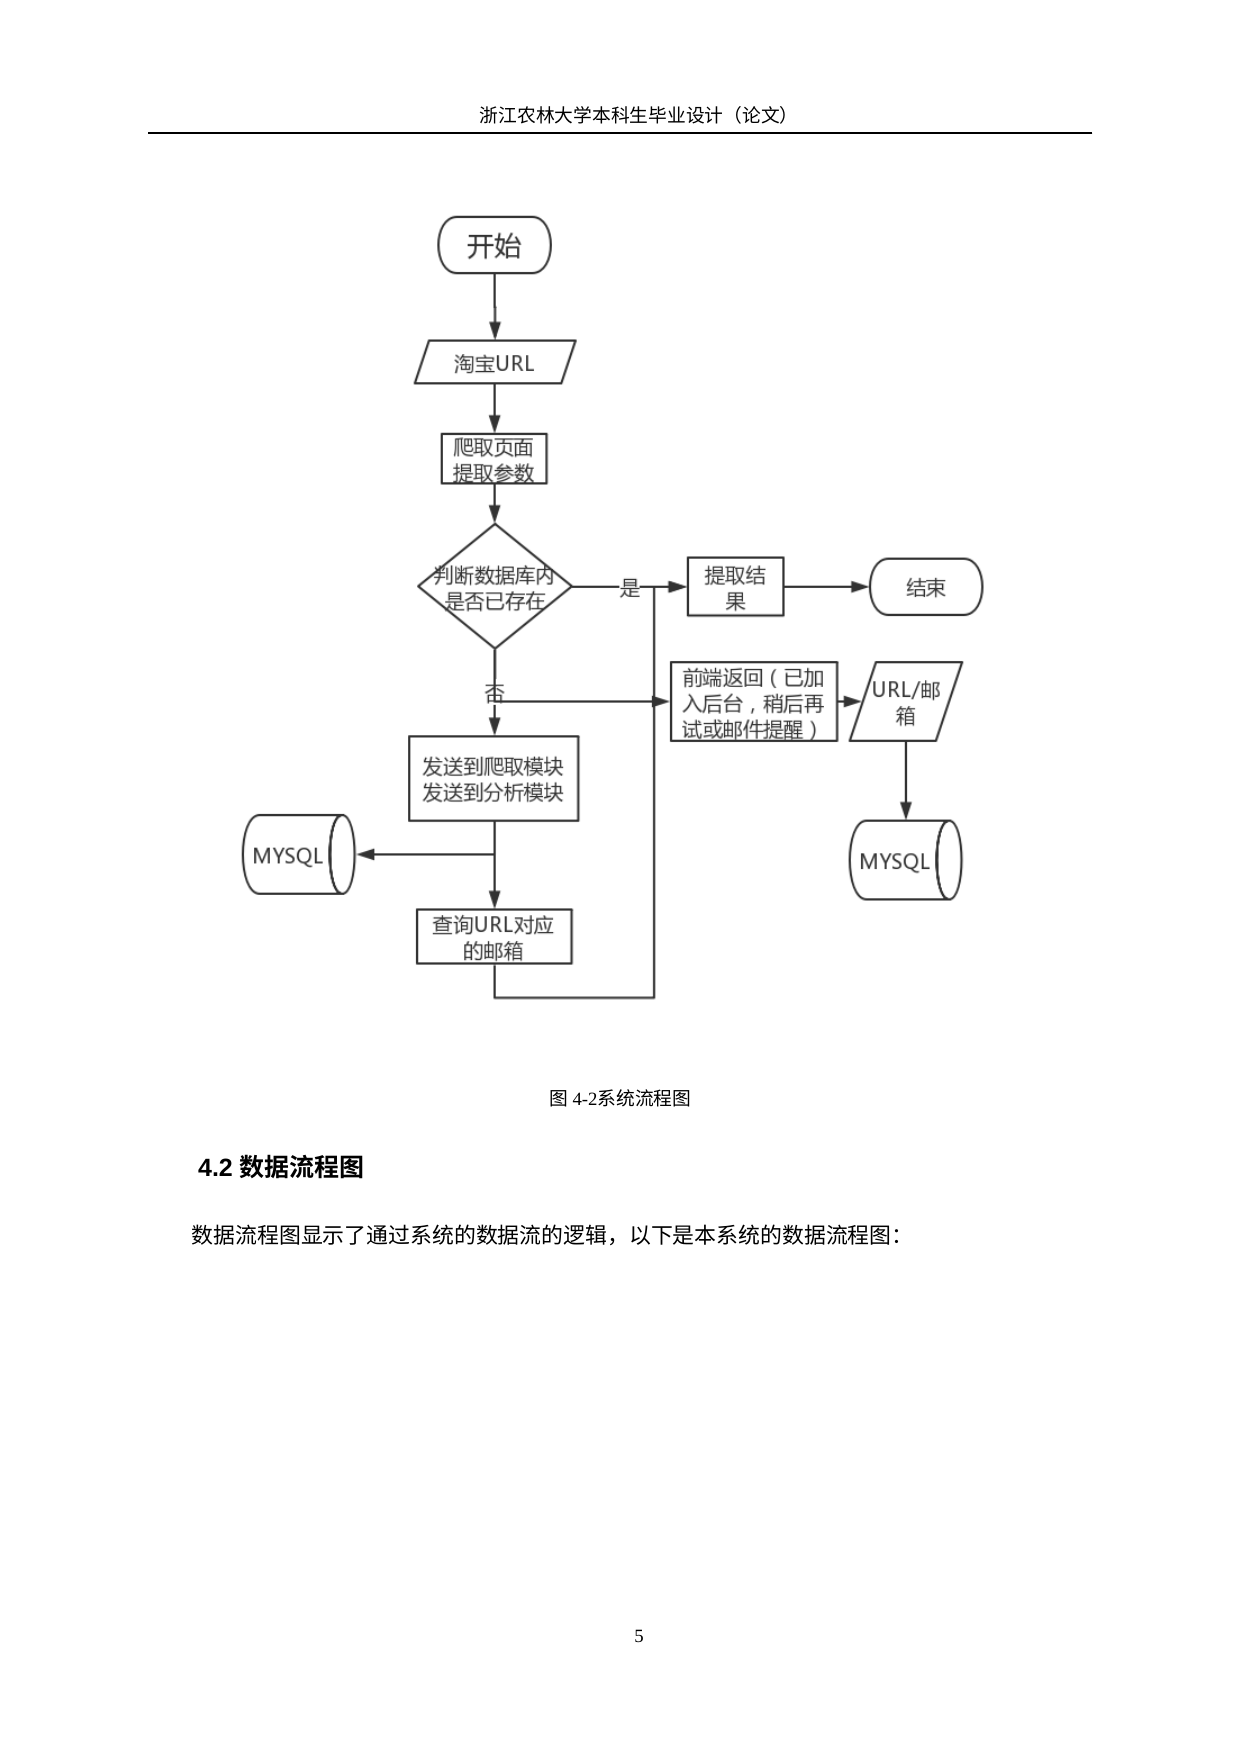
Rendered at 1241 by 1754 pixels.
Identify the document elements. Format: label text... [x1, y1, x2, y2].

text 图 4-2系统流程图 [148, 1081, 1092, 1115]
subtitle 数据流程图 [148, 1132, 1071, 1199]
picture [189, 163, 1051, 1067]
text 数据流程图显示了通过系统的数据流的逻辑，以下是本系统的数据流程图： [148, 1217, 1092, 1251]
